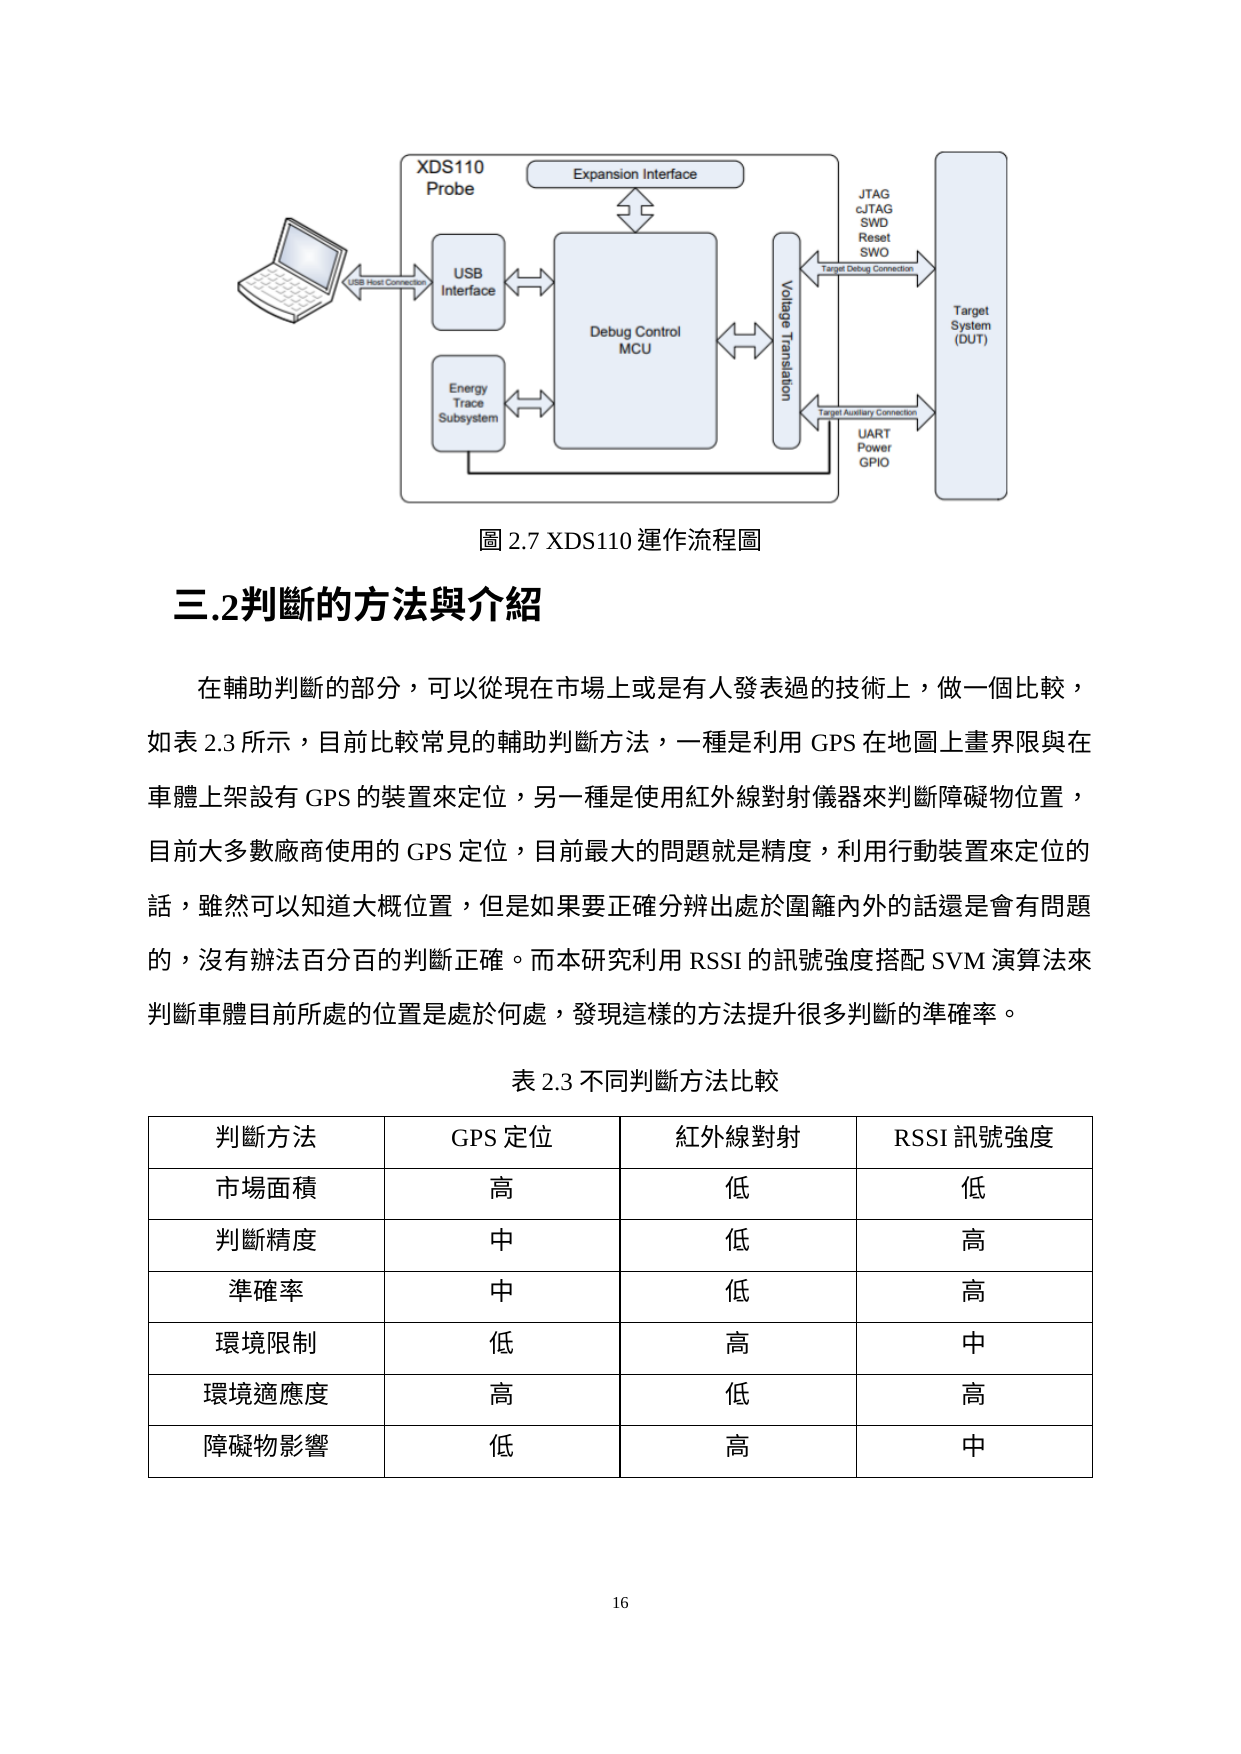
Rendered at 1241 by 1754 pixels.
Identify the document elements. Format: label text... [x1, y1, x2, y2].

text 表2.3 不同判斷方法比較 [148, 1062, 1092, 1098]
table_header GPS定位 [385, 1117, 619, 1167]
table_cell 中 [385, 1220, 619, 1271]
table_cell 高 [385, 1169, 619, 1219]
table_cell 高 [857, 1375, 1092, 1425]
table_cell 高 [621, 1323, 856, 1374]
text 圖2.7 XDS110運作流程圖 [148, 520, 1092, 556]
table_cell 中 [857, 1323, 1092, 1374]
table_cell 高 [857, 1272, 1092, 1322]
table_cell 高 [857, 1220, 1092, 1271]
table_header 判斷方法 [149, 1117, 384, 1167]
table_cell 中 [385, 1272, 619, 1322]
table_header 紅外線對射 [621, 1117, 856, 1167]
table_cell 中 [857, 1426, 1092, 1477]
table_cell 低 [621, 1375, 856, 1425]
table_cell 判斷精度 [149, 1220, 384, 1271]
table_cell 低 [621, 1169, 856, 1219]
table_cell 環境適應度 [149, 1375, 384, 1425]
table_cell 高 [385, 1375, 619, 1425]
table_cell 低 [385, 1323, 619, 1374]
subtitle 判斷的方法與介紹 [173, 574, 1067, 629]
table_cell 準確率 [149, 1272, 384, 1322]
table_cell 低 [385, 1426, 619, 1477]
table_cell 環境限制 [149, 1323, 384, 1374]
table_header RSSI訊號強度 [857, 1117, 1092, 1167]
table_cell 高 [621, 1426, 856, 1477]
table_cell 低 [621, 1220, 856, 1271]
table_cell 市場面積 [149, 1169, 384, 1219]
table_cell 低 [621, 1272, 856, 1322]
table_cell 低 [857, 1169, 1092, 1219]
text 在輔助判斷的部分，可以從現在市場上或是有人發表過的技術上，做一個比較，如表2.3所示，目前比較常見的輔助判斷方法，一種是利用GPS在地圖上畫界限與在車體上架設有GPS的裝置來定位，另一種是使用紅外線對射儀器來判斷障礙物位置，目前大多數廠商使用的GPS定位，目前最大的問題就是精度，利用行動裝置來定位的話，雖然可以知道大概位置，但是如果要正確分辨出處於圍籬內外的話還是會有問題的，沒有辦法百分百的判斷正確。而本研究利用RSSI的訊號強度搭配SVM演算法來判斷車體目前所處的位置是處於何處，發現這樣的方法提升很多判斷的準確率。 [148, 668, 1092, 1031]
table_cell 障礙物影響 [149, 1426, 384, 1477]
